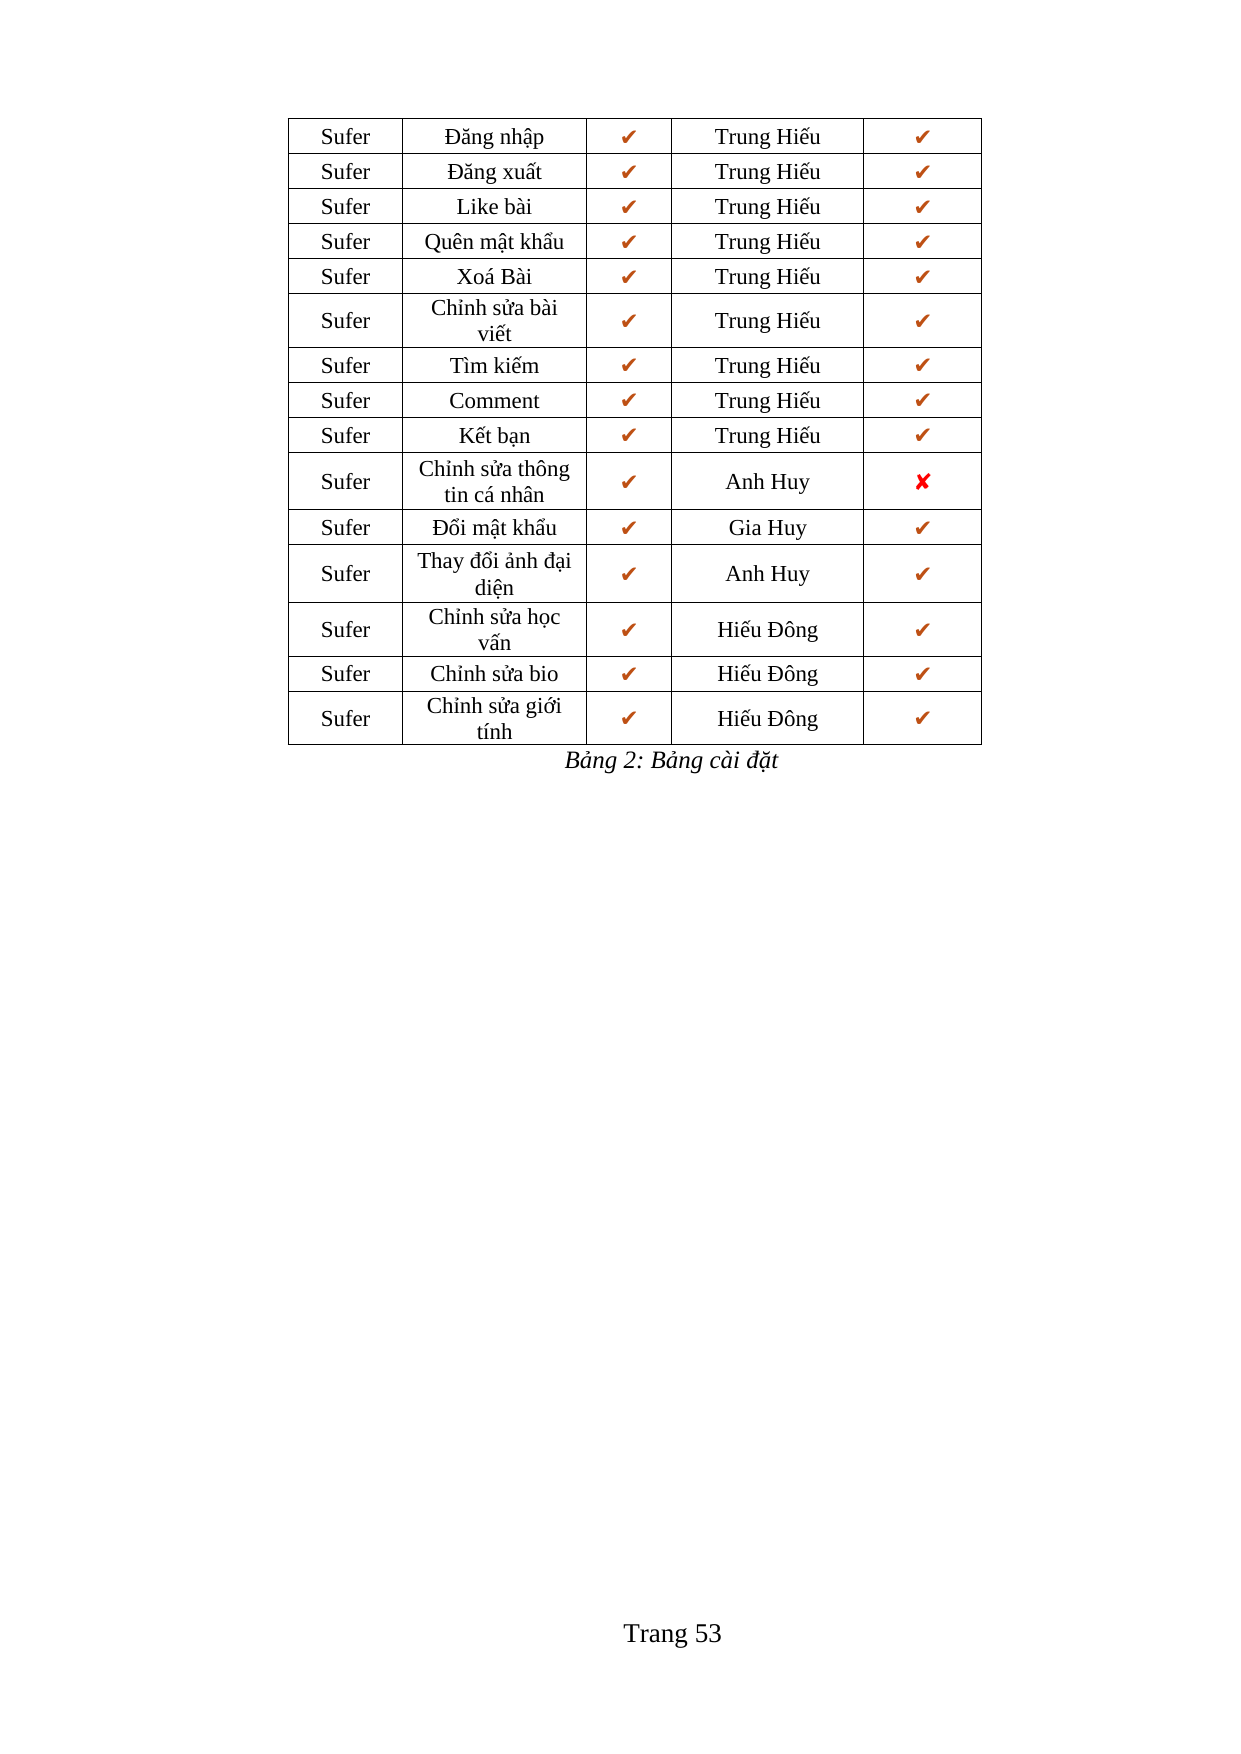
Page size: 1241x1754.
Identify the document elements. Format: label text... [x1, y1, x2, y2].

table_cell Sufer [289, 510, 402, 544]
table_cell Sufer [289, 259, 402, 293]
table_cell ✔ [587, 189, 671, 223]
table_cell ✔ [587, 119, 671, 153]
table_cell ✔ [864, 383, 981, 417]
table_cell Chỉnh sửa bài viết [403, 294, 586, 347]
table_cell Hiếu Đông [672, 657, 863, 691]
table_cell Sufer [289, 224, 402, 258]
table_cell Quên mật khẩu [403, 224, 586, 258]
table_cell Sufer [289, 418, 402, 452]
table_cell Trung Hiếu [672, 383, 863, 417]
text Bảng 2: Bảng cài đặt [148, 745, 1122, 774]
table_cell ✔ [864, 154, 981, 188]
table_cell Trung Hiếu [672, 348, 863, 382]
table_cell ✔ [587, 453, 671, 509]
table_cell Hiếu Đông [672, 692, 863, 744]
table_cell Tìm kiếm [403, 348, 586, 382]
table_cell Chỉnh sửa bio [403, 657, 586, 691]
table_cell Kết bạn [403, 418, 586, 452]
table_cell Trung Hiếu [672, 418, 863, 452]
table_cell ✔ [864, 603, 981, 656]
table_cell Sufer [289, 119, 402, 153]
table_cell Trung Hiếu [672, 294, 863, 347]
table_cell Đăng xuất [403, 154, 586, 188]
table_cell Hiếu Đông [672, 603, 863, 656]
table_cell ✔ [587, 348, 671, 382]
table_cell Anh Huy [672, 545, 863, 602]
table_cell ✔ [587, 294, 671, 347]
table_cell ✘ [864, 453, 981, 509]
table_cell Trung Hiếu [672, 224, 863, 258]
table_cell Chỉnh sửa giới tính [403, 692, 586, 744]
table_cell Sufer [289, 603, 402, 656]
table_cell Sufer [289, 453, 402, 509]
table_cell Gia Huy [672, 510, 863, 544]
table_cell Anh Huy [672, 453, 863, 509]
table_cell Sufer [289, 657, 402, 691]
table_cell Trung Hiếu [672, 189, 863, 223]
table_cell ✔ [587, 259, 671, 293]
table_cell Sufer [289, 189, 402, 223]
table_cell Trung Hiếu [672, 259, 863, 293]
table_cell ✔ [864, 657, 981, 691]
table_cell ✔ [864, 348, 981, 382]
table_cell Sufer [289, 348, 402, 382]
table_cell ✔ [864, 692, 981, 744]
table_cell Trung Hiếu [672, 154, 863, 188]
table_cell Xoá Bài [403, 259, 586, 293]
table_cell ✔ [587, 418, 671, 452]
table_cell Sufer [289, 692, 402, 744]
table_cell Trung Hiếu [672, 119, 863, 153]
table_cell Sufer [289, 294, 402, 347]
table_cell ✔ [864, 189, 981, 223]
table_cell ✔ [864, 418, 981, 452]
table_cell ✔ [864, 510, 981, 544]
table_cell ✔ [587, 545, 671, 602]
table_cell Sufer [289, 383, 402, 417]
table_cell Đổi mật khẩu [403, 510, 586, 544]
table_cell ✔ [587, 603, 671, 656]
table_cell ✔ [864, 224, 981, 258]
table_cell Chỉnh sửa thông tin cá nhân [403, 453, 586, 509]
table_cell Sufer [289, 545, 402, 602]
table_cell Comment [403, 383, 586, 417]
table_cell ✔ [864, 545, 981, 602]
table_cell ✔ [587, 383, 671, 417]
table_cell ✔ [864, 294, 981, 347]
table_cell Like bài [403, 189, 586, 223]
table_cell ✔ [864, 119, 981, 153]
table_cell ✔ [587, 224, 671, 258]
table_cell ✔ [864, 259, 981, 293]
table_cell Đăng nhập [403, 119, 586, 153]
table_cell Chỉnh sửa học vấn [403, 603, 586, 656]
table_cell ✔ [587, 510, 671, 544]
table_cell ✔ [587, 692, 671, 744]
table_cell ✔ [587, 657, 671, 691]
table_cell ✔ [587, 154, 671, 188]
table_cell Thay đổi ảnh đại diện [403, 545, 586, 602]
table_cell Sufer [289, 154, 402, 188]
